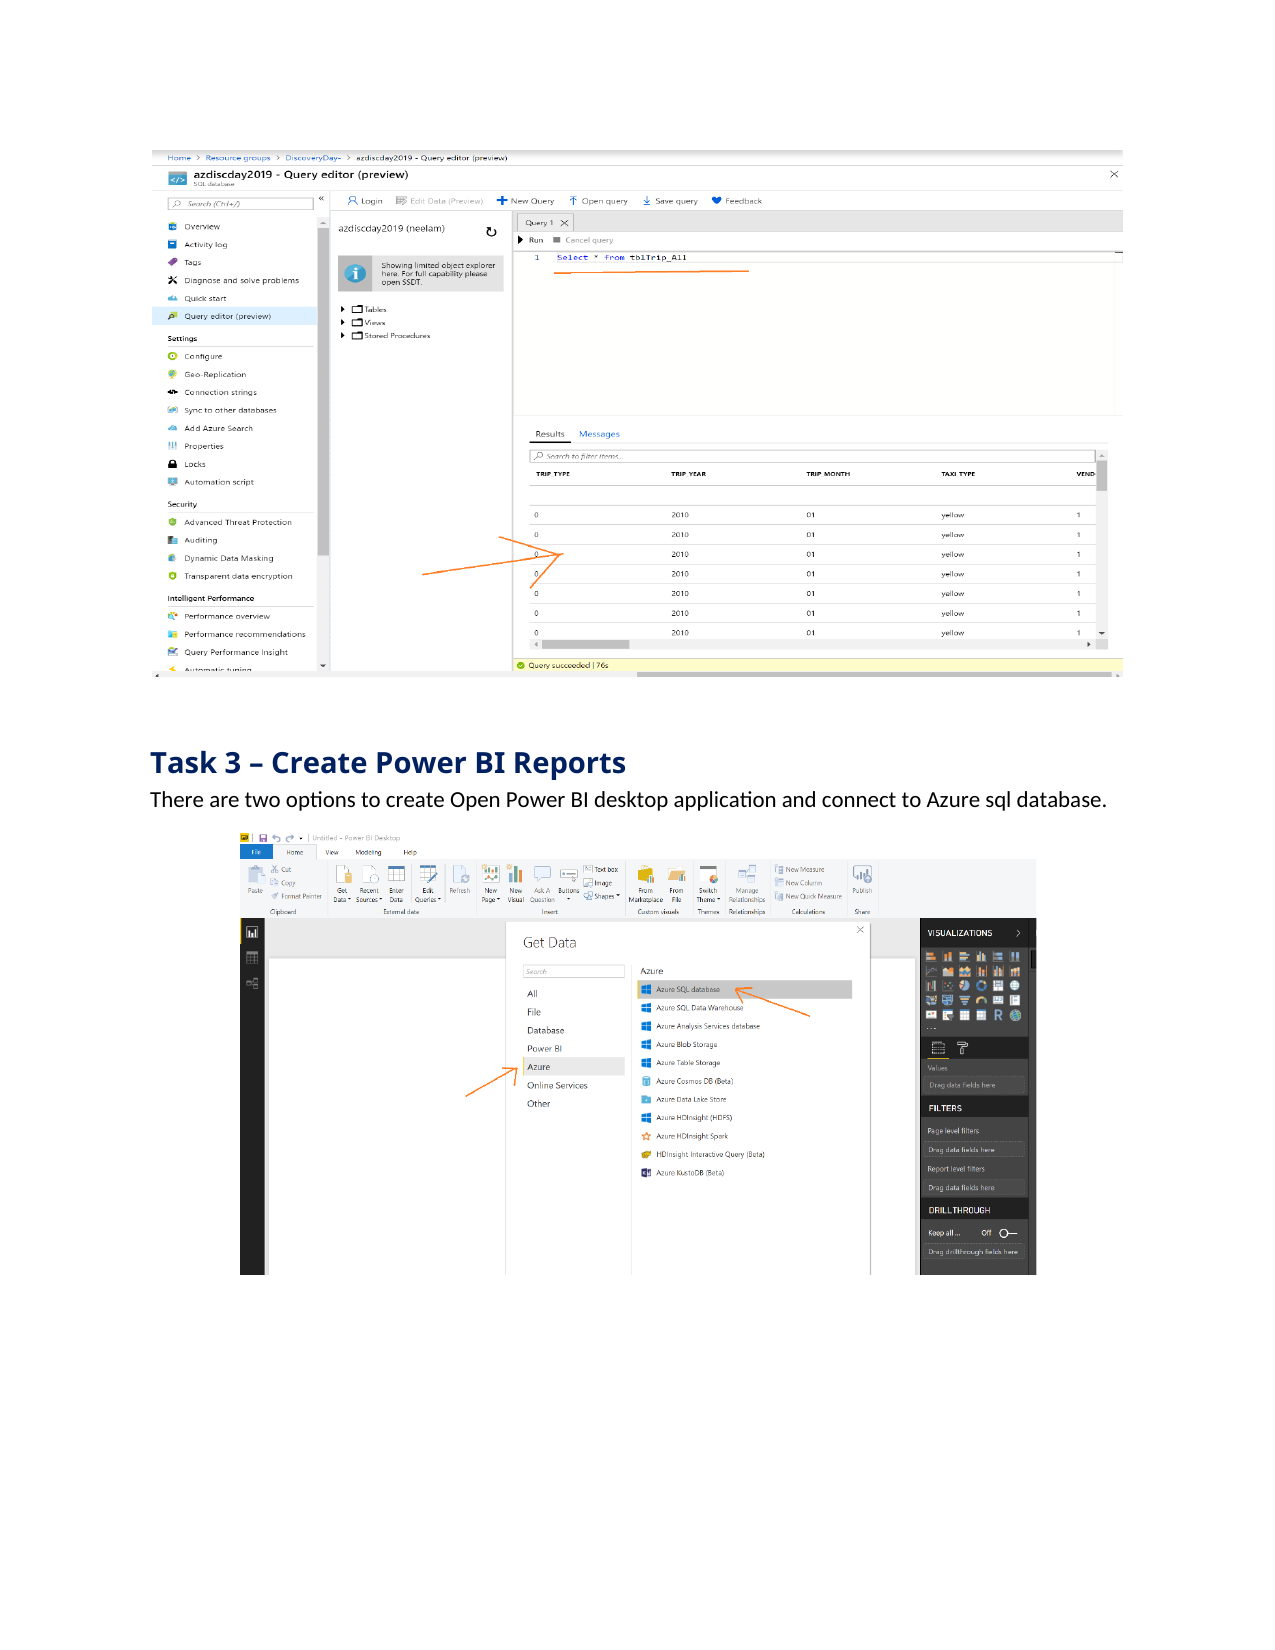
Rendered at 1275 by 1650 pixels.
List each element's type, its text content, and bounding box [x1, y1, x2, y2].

text There are two options to create Open Power BI desktop application and connect to Azure sql database. [150, 785, 1125, 813]
picture [152, 150, 1123, 677]
picture [238, 832, 1037, 1275]
subtitle Task 3 – Create Power BI Reports [150, 742, 1125, 782]
